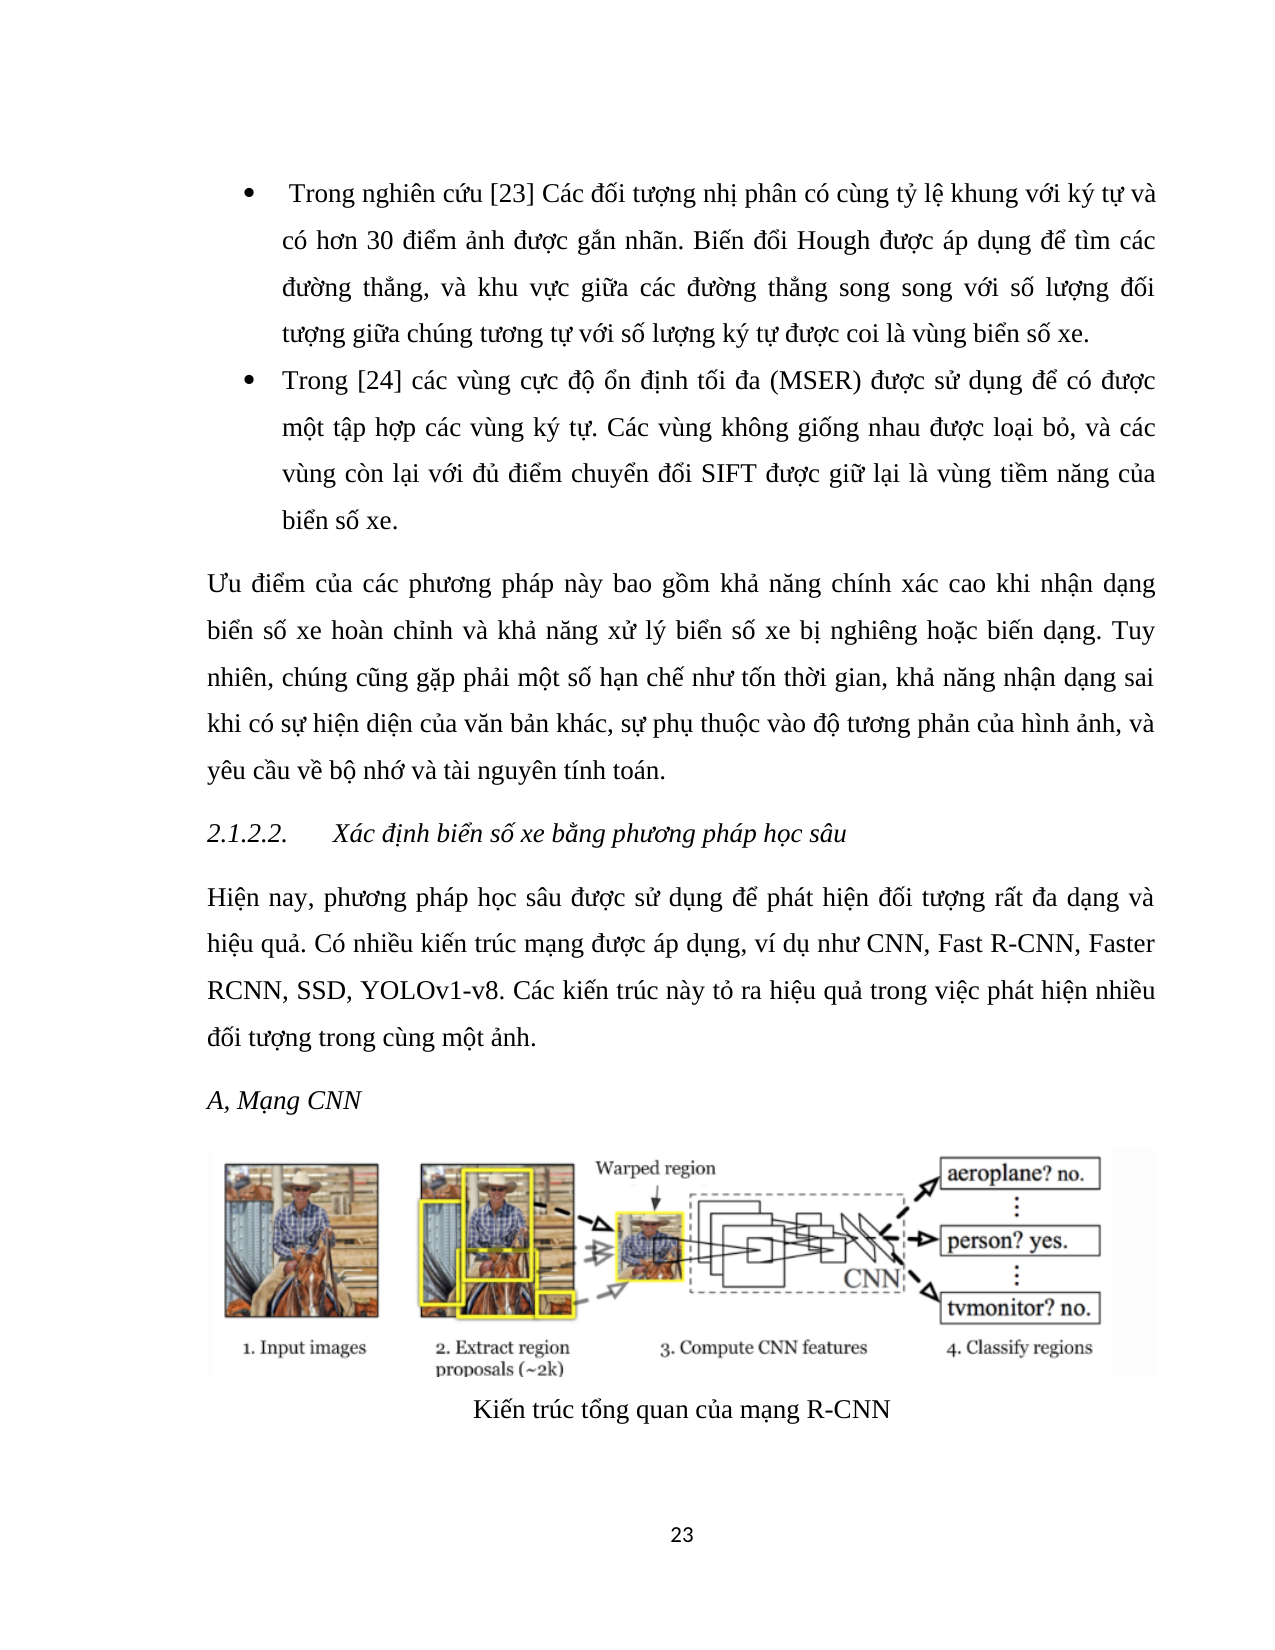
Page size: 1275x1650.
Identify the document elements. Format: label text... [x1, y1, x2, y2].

text Kiến trúc tổng quan của mạng R-CNN [207, 1393, 1157, 1424]
text Hiện nay, phương pháp học sâu được sử dụng để phát hiện đối tượng rất đa dạng và hiệu quả. Có nhiều kiến trúc mạng được áp dụng, ví dụ như CNN, Fast R-CNN, Faster RCNN, SSD, YOLOv1-v8. Các kiến trúc này tỏ ra hiệu quả trong việc phát hiện nhiều đối tượng trong cùng một ảnh. [207, 881, 1157, 1052]
list Xác định biển số xe bằng phương pháp học sâu [207, 817, 1157, 848]
list Trong [24] các vùng cực độ ổn định tối đa (MSER) được sử dụng để có được một tập hợp các vùng ký tự. Các vùng không giống nhau được loại bỏ, và các vùng còn lại với đủ điểm chuyển đổi SIFT được giữ lại là vùng tiềm năng của biển số xe. [244, 364, 1157, 535]
text Ưu điểm của các phương pháp này bao gồm khả năng chính xác cao khi nhận dạng biển số xe hoàn chỉnh và khả năng xử lý biển số xe bị nghiêng hoặc biến dạng. Tuy nhiên, chúng cũng gặp phải một số hạn chế như tốn thời gian, khả năng nhận dạng sai khi có sự hiện diện của văn bản khác, sự phụ thuộc vào độ tương phản của hình ảnh, và yêu cầu về bộ nhớ và tài nguyên tính toán. [207, 567, 1157, 785]
list Trong nghiên cứu [23] Các đối tượng nhị phân có cùng tỷ lệ khung với ký tự và có hơn 30 điểm ảnh được gắn nhãn. Biến đổi Hough được áp dụng để tìm các đường thẳng, và khu vực giữa các đường thẳng song song với số lượng đối tượng giữa chúng tương tự với số lượng ký tự được coi là vùng biển số xe. [244, 177, 1157, 348]
picture [206, 1147, 1157, 1377]
text A, Mạng CNN [207, 1084, 1157, 1115]
